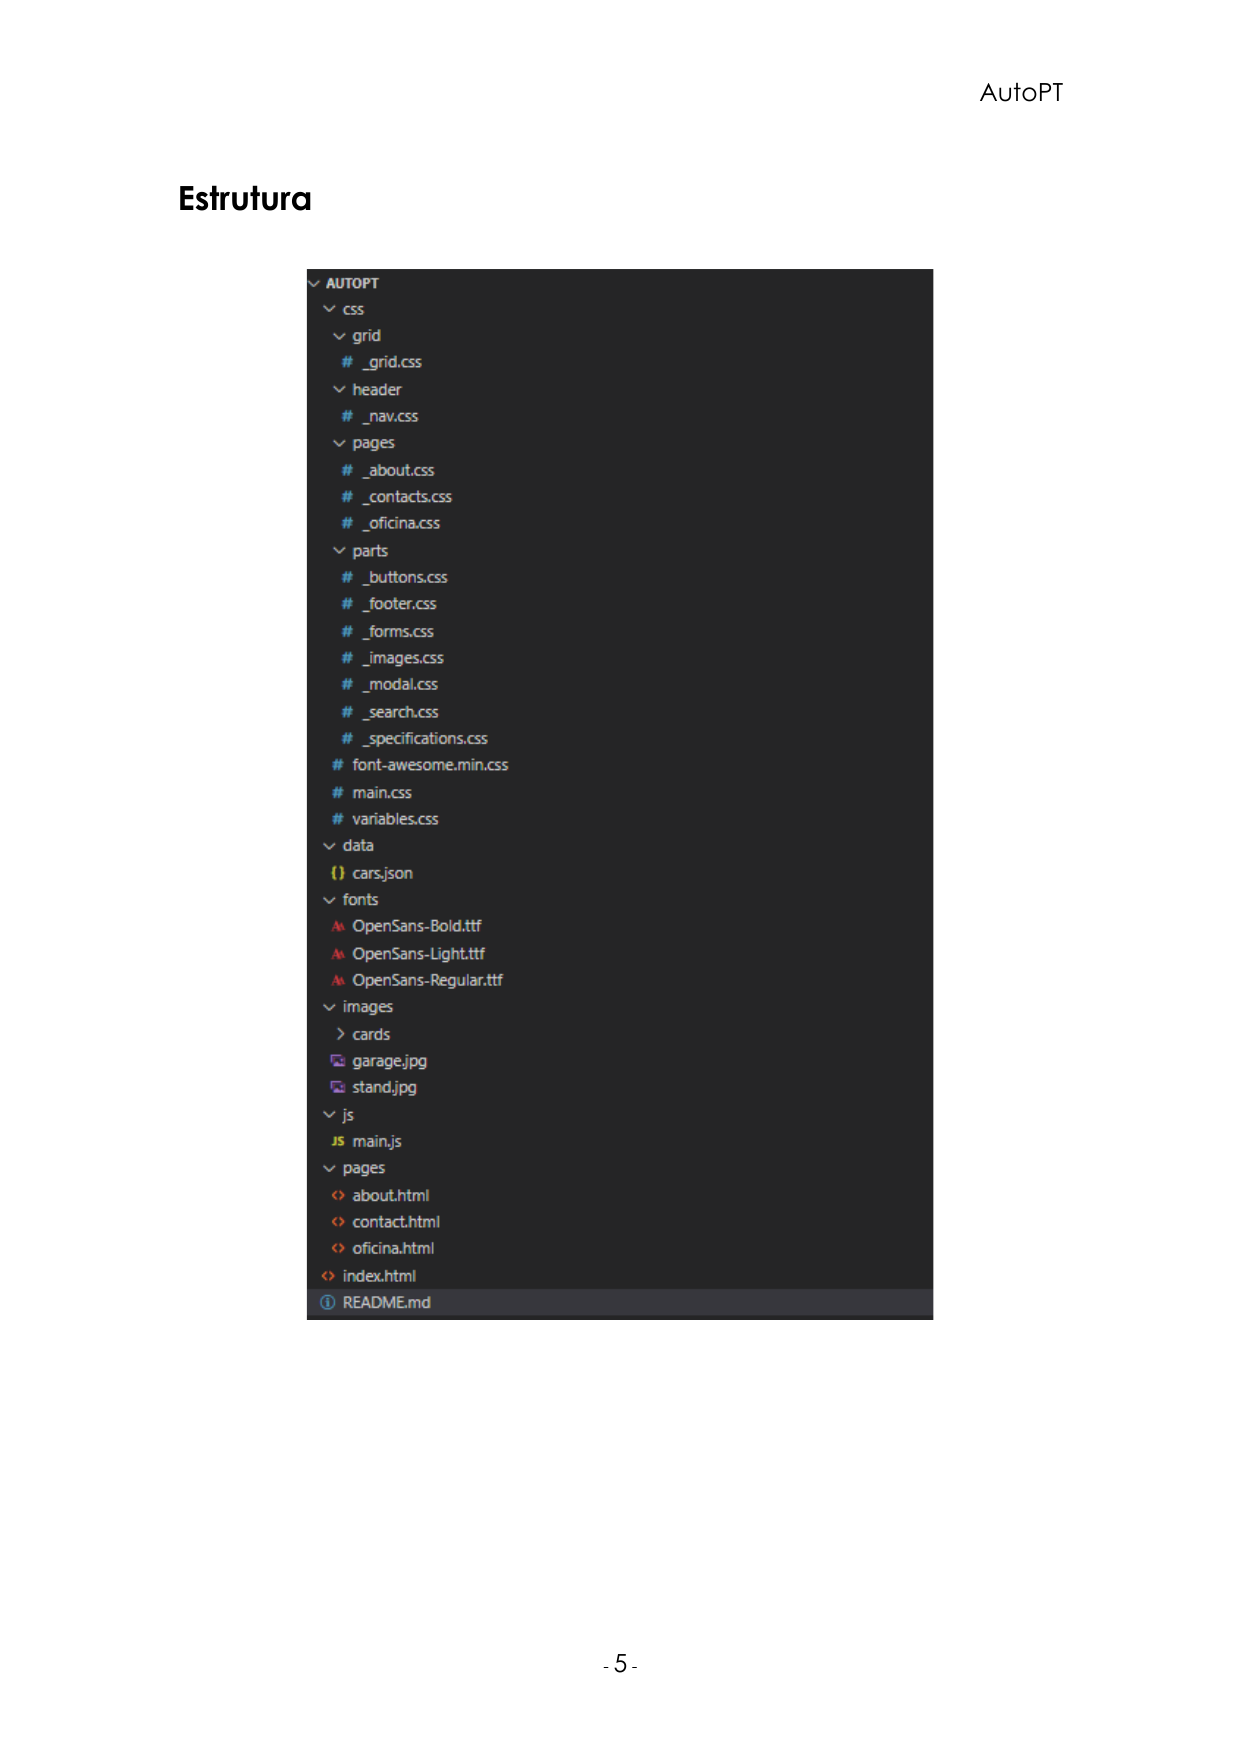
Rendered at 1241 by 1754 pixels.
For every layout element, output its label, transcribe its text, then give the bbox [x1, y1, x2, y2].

subtitle Estrutura [177, 173, 1063, 220]
picture [306, 269, 934, 1320]
